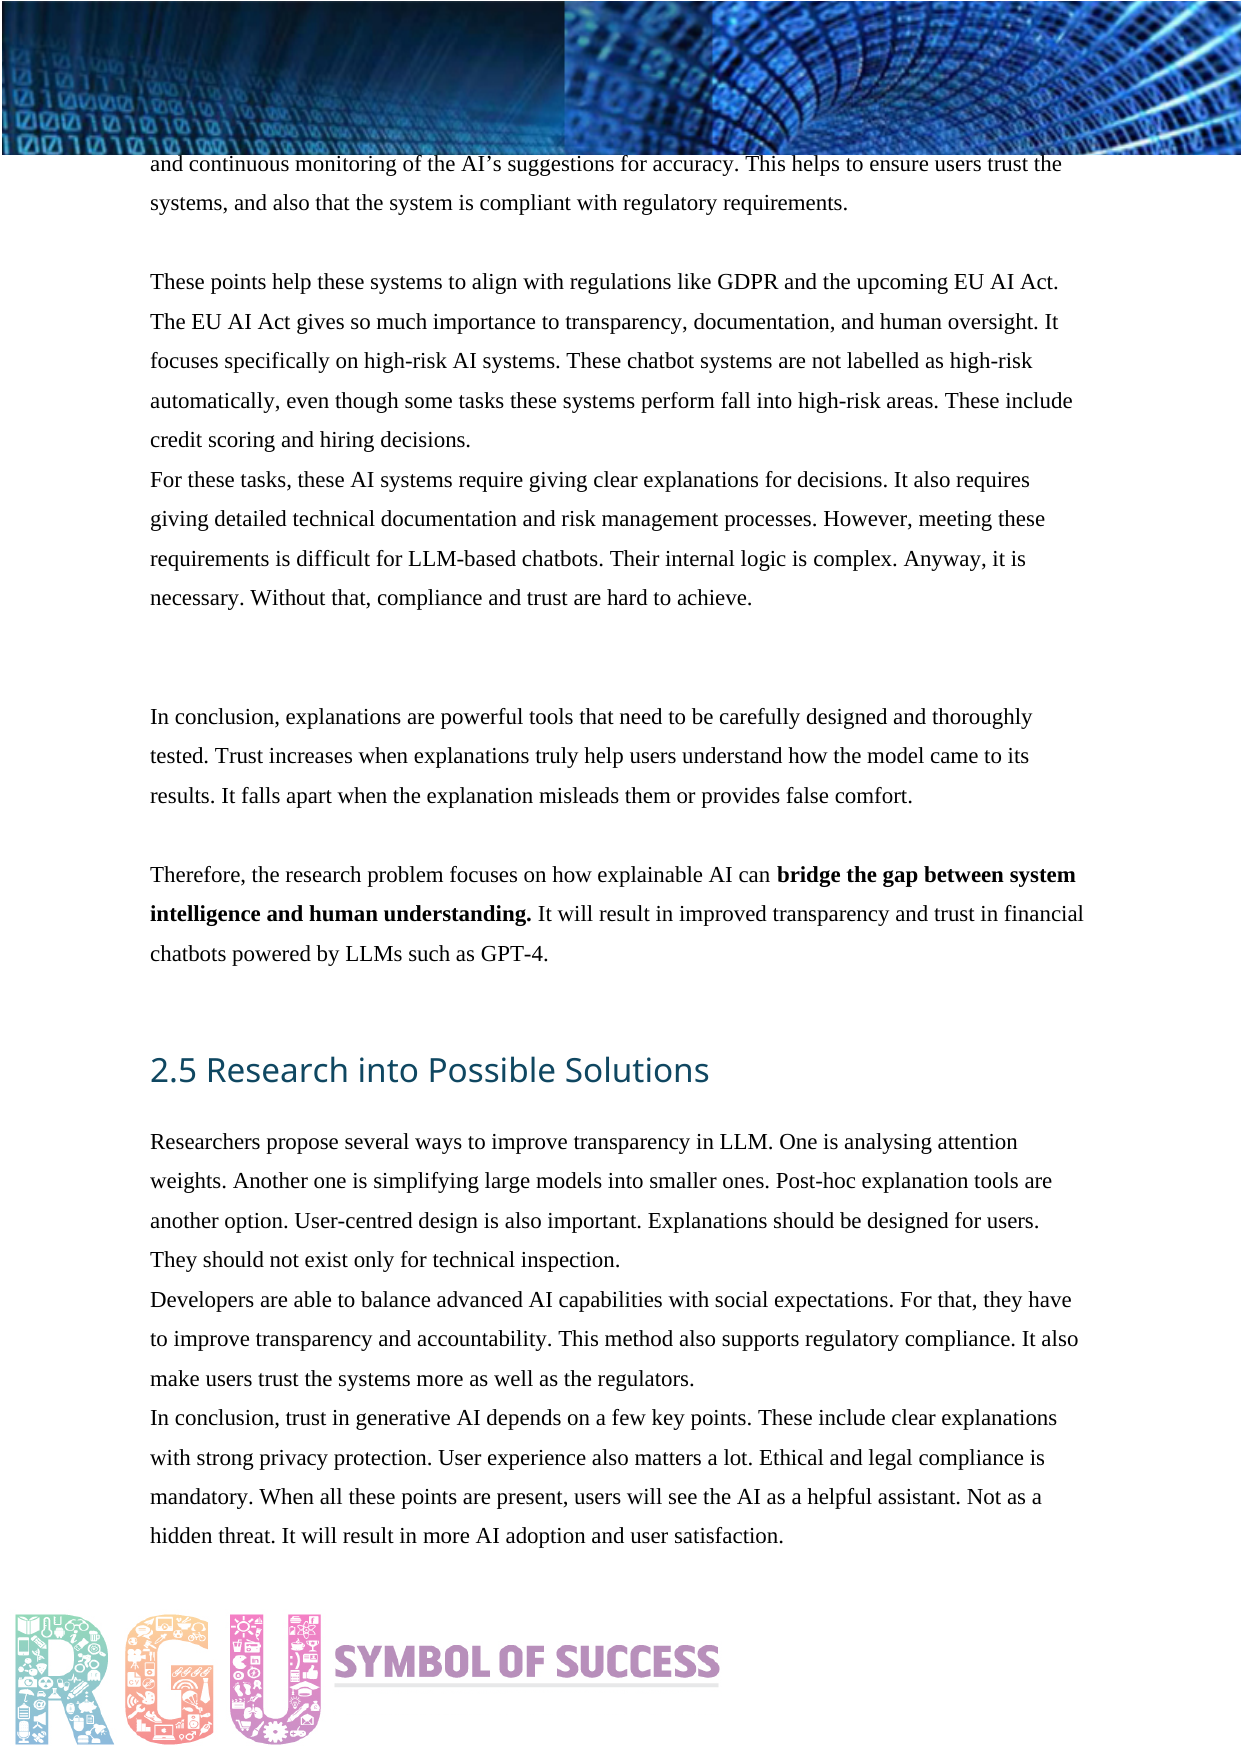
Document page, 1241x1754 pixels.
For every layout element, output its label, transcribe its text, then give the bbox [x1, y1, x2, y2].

text Therefore, the research problem focuses on how explainable AI can bridge the gap between system intelligence and human understanding. It will result in improved transparency and trust in financial chatbots powered by LLMs such as GPT-4. [150, 861, 1090, 966]
text In conclusion, explanations are powerful tools that need to be carefully designed and thoroughly tested. Trust increases when explanations truly help users understand how the model came to its results. It falls apart when the explanation misleads them or provides false comfort. [150, 703, 1090, 808]
text These points help these systems to align with regulations like GDPR and the upcoming EU AI Act. The EU AI Act gives so much importance to transparency, documentation, and human oversight. It focuses specifically on high-risk AI systems. These chatbot systems are not labelled as high-risk automatically, even though some tasks these systems perform fall into high-risk areas. These include credit scoring and hiring decisions. [150, 268, 1090, 453]
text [150, 150, 1090, 216]
subtitle Trust survey storage [1, 1603, 733, 1754]
text For these tasks, these AI systems require giving clear explanations for decisions. It also requires giving detailed technical documentation and risk management processes. However, meeting these requirements is difficult for LLM-based chatbots. Their internal logic is complex. Anyway, it is necessary. Without that, compliance and trust are hard to achieve. [150, 466, 1090, 611]
text In conclusion, trust in generative AI depends on a few key points. These include clear explanations with strong privacy protection. User experience also matters a lot. Ethical and legal compliance is mandatory. When all these points are present, users will see the AI as a helpful assistant. Not as a hidden threat. It will result in more AI adoption and user satisfaction. [150, 1404, 1090, 1549]
picture [2, 1, 1241, 155]
subtitle 2.5 Research into Possible Solutions [150, 1047, 1090, 1093]
text Researchers propose several ways to improve transparency in LLM. One is analysing attention weights. Another one is simplifying large models into smaller ones. Post-hoc explanation tools are another option. User-centred design is also important. Explanations should be designed for users. They should not exist only for technical inspection. [150, 1128, 1090, 1273]
text Developers are able to balance advanced AI capabilities with social expectations. For that, they have to improve transparency and accountability. This method also supports regulatory compliance. It also make users trust the systems more as well as the regulators. [150, 1286, 1090, 1391]
